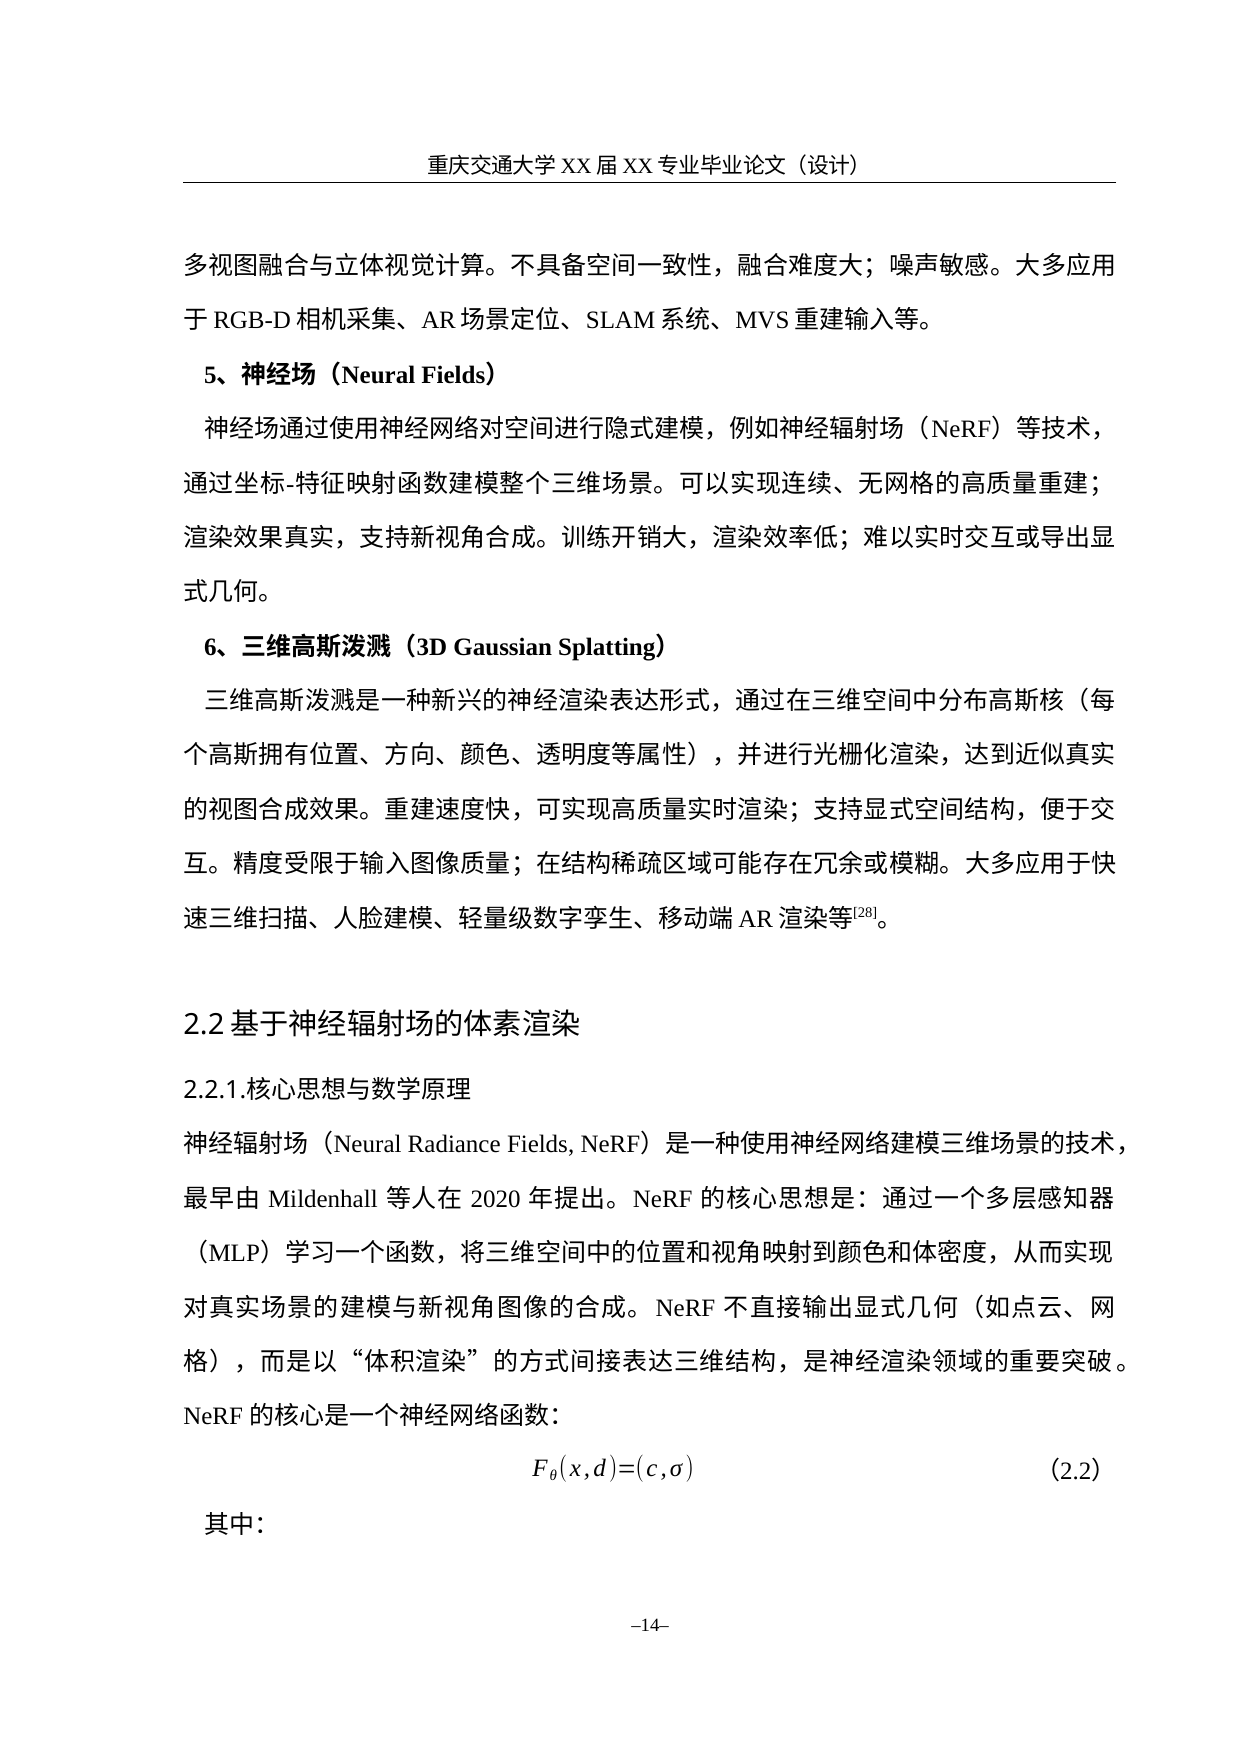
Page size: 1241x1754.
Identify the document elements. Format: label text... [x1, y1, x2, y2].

text 神经辐射场（Neural Radiance Fields, NeRF）是一种使用神经网络建模三维场景的技术，最早由 Mildenhall 等人在 2020 年提出。NeRF 的核心思想是：通过一个多层感知器（MLP）学习一个函数，将三维空间中的位置和视角映射到颜色和体密度，从而实现对真实场景的建模与新视角图像的合成。NeRF 不直接输出显式几何（如点云、网格），而是以“体积渲染”的方式间接表达三维结构，是神经渲染领域的重要突破。NeRF 的核心是一个神经网络函数： [183, 1124, 1116, 1432]
text 三维高斯泼溅是一种新兴的神经渲染表达形式，通过在三维空间中分布高斯核（每个高斯拥有位置、方向、颜色、透明度等属性），并进行光栅化渲染，达到近似真实的视图合成效果。重建速度快，可实现高质量实时渲染；支持显式空间结构，便于交互。精度受限于输入图像质量；在结构稀疏区域可能存在冗余或模糊。大多应用于快速三维扫描、人脸建模、轻量级数字孪生、移动端AR渲染等[28]。 [183, 681, 1116, 934]
text 5、神经场（Neural Fields） [183, 354, 1116, 391]
text 6、三维高斯泼溅（3D Gaussian Splatting） [183, 626, 1116, 662]
subtitle 2.2基于神经辐射场的体素渲染 [183, 1001, 1116, 1043]
text 神经场通过使用神经网络对空间进行隐式建模，例如神经辐射场（NeRF）等技术，通过坐标-特征映射函数建模整个三维场景。可以实现连续、无网格的高质量重建；渲染效果真实，支持新视角合成。训练开销大，渲染效率低；难以实时交互或导出显式几何。 [183, 409, 1116, 608]
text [183, 246, 1116, 336]
text （2.2） [183, 1450, 1116, 1486]
subtitle 2.2.1.核心思想与数学原理 [183, 1069, 1116, 1106]
text 其中： [183, 1504, 1116, 1541]
